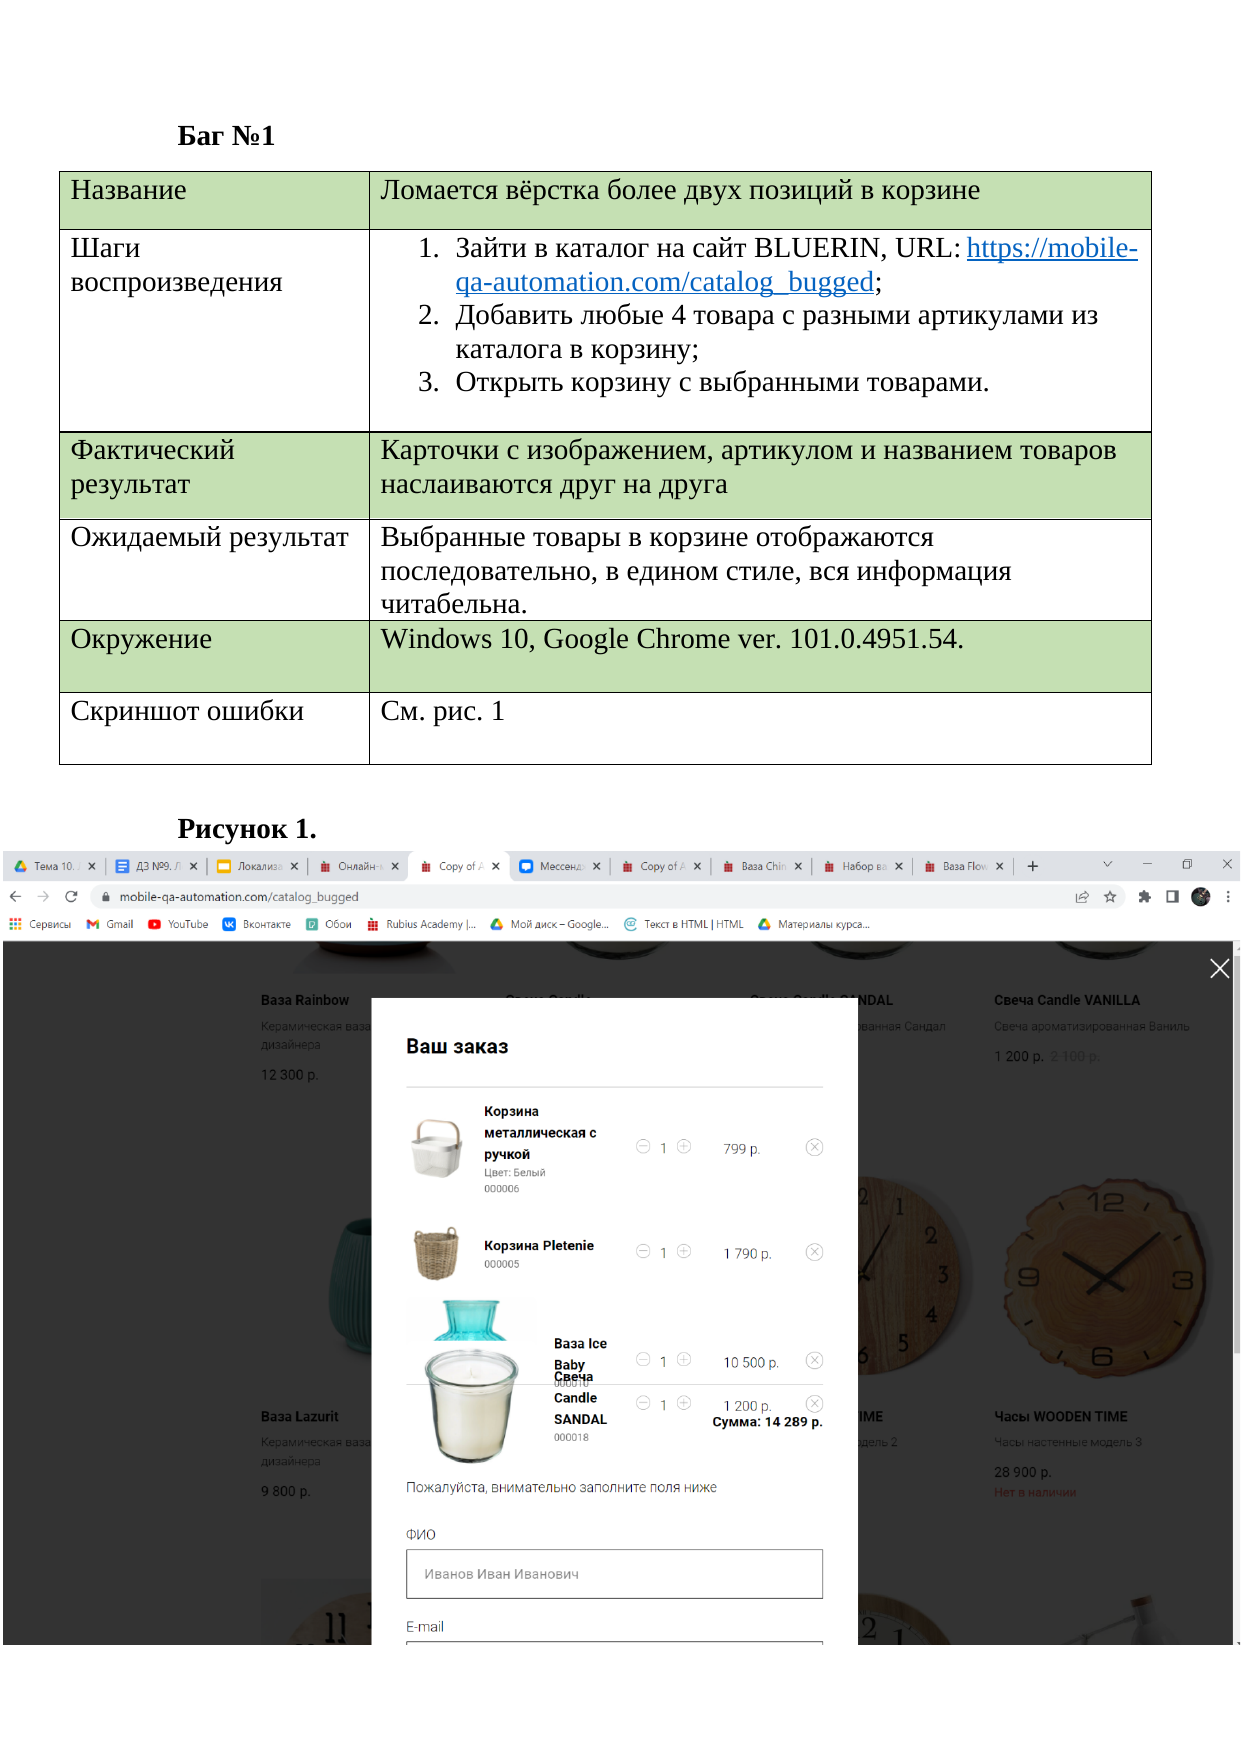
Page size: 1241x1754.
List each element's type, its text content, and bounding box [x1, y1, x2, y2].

table_cell Ожидаемый результат [60, 520, 369, 620]
table_cell Карточки с изображением, артикулом и названием товаров наслаиваются друг на друга [370, 433, 1151, 518]
table_cell См. рис. 1 [370, 693, 1151, 764]
picture [3, 851, 1241, 1645]
table_header Название [60, 172, 369, 229]
table_cell Шаги воспроизведения [60, 230, 369, 431]
table_header Ломается вёрстка более двух позиций в корзине [370, 172, 1151, 229]
table_cell Окружение [60, 621, 369, 692]
text Рисунок 1. [177, 812, 1152, 845]
table_cell Скриншот ошибки [60, 693, 369, 764]
table_cell Выбранные товары в корзине отображаются последовательно, в едином стиле, вся информация читабельна. [370, 520, 1151, 620]
table_cell Фактический результат [60, 433, 369, 518]
table_cell Windows 10, Google Chrome ver. 101.0.4951.54. [370, 621, 1151, 692]
text Баг №1 [177, 118, 1152, 152]
table_cell Зайти в каталог на сайт BLUERIN, URL: https://mobile-qa-automation.com/catalog_bugged; Добавить любые 4 товара с разными артикулами из каталога в корзину; Открыть корзину с выбранными товарами. [370, 230, 1151, 431]
